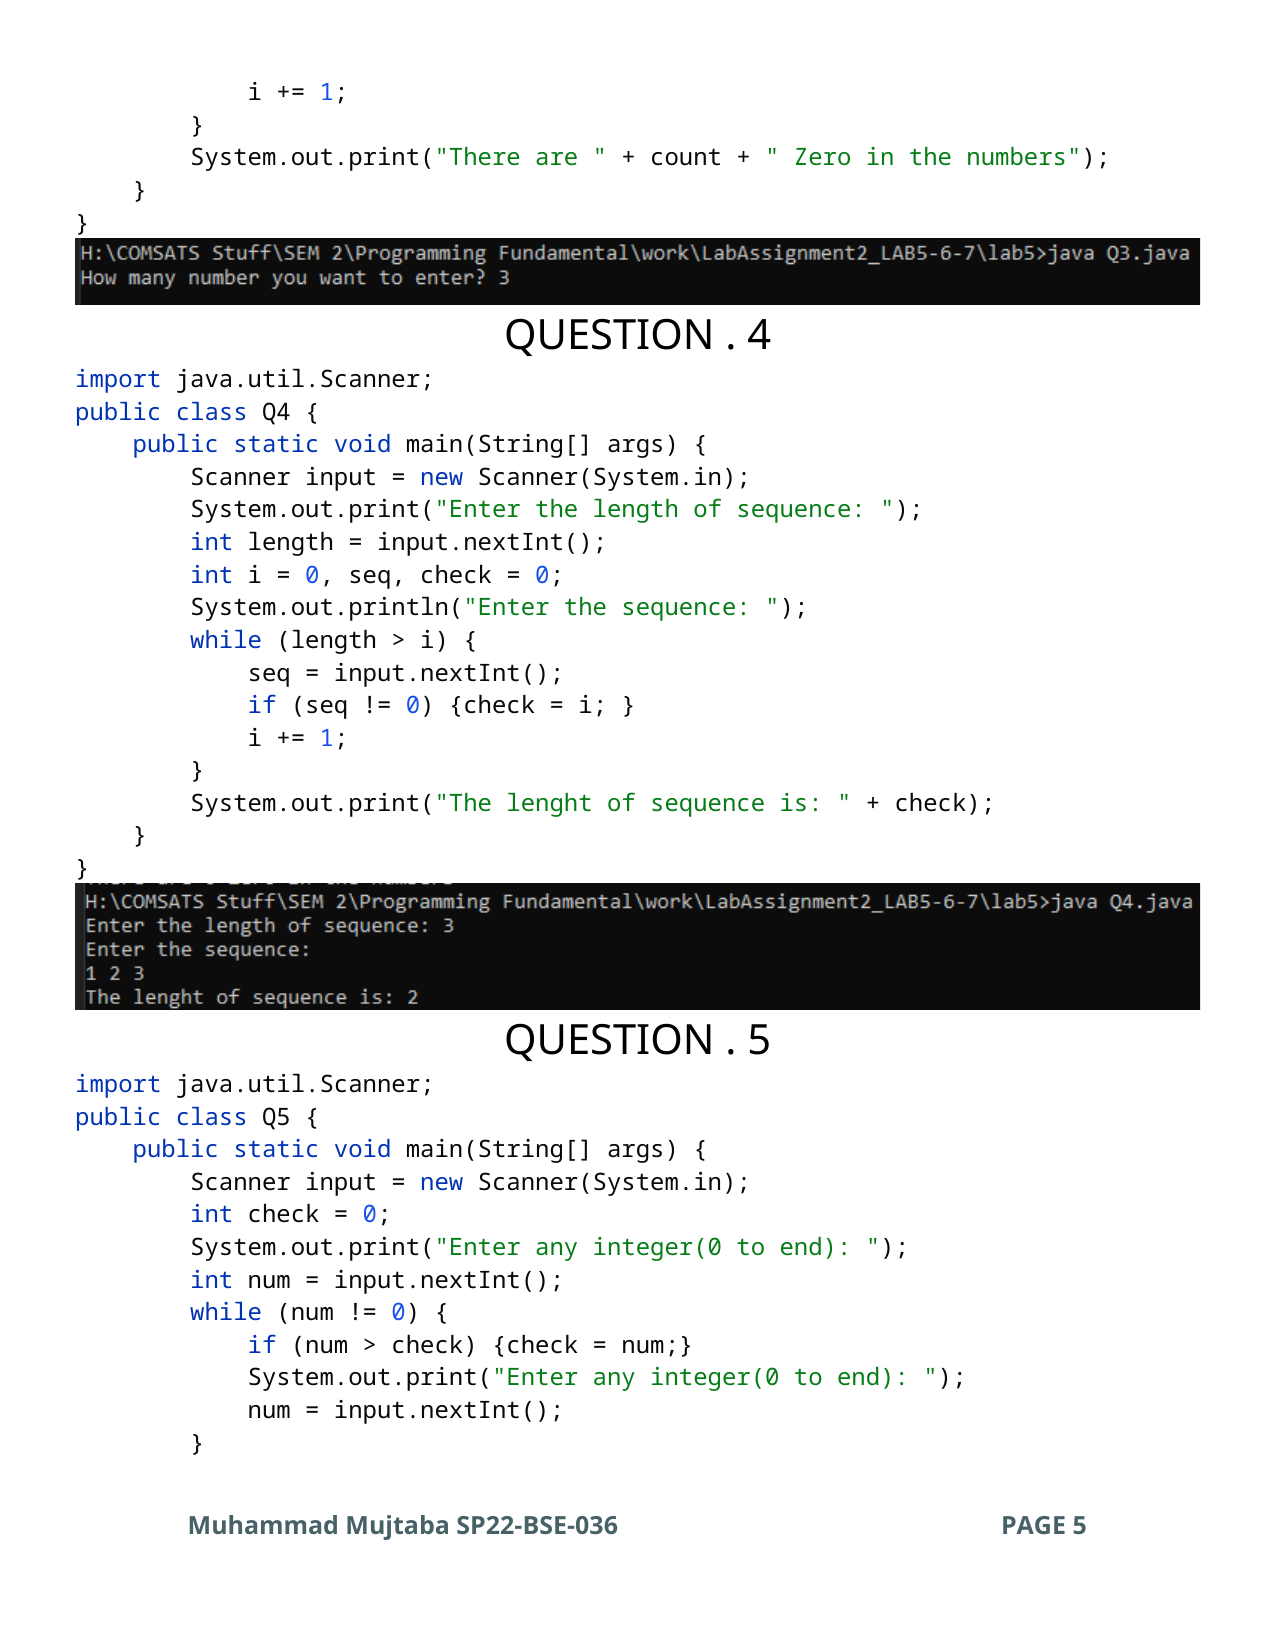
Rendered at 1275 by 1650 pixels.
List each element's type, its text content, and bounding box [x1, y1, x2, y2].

picture [75, 883, 1200, 1010]
text QUESTION . 4 [75, 305, 1200, 362]
picture [75, 238, 1200, 305]
text QUESTION . 5 [75, 1010, 1200, 1067]
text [75, 75, 1200, 238]
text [75, 1067, 1200, 1458]
text import java.util.Scanner; public class Q4 { public static void main(String[] args) { Scanner input = new Scanner(System.in); System.out.print("Enter the length of sequence: "); int length = input.nextInt(); int i = 0, seq, check = 0; System.out.println("Enter the sequence: "); while (length > i) { seq = input.nextInt(); if (seq != 0) {check = i; } i += 1; } System.out.print("The lenght of sequence is: " + check); } } [75, 362, 1200, 883]
